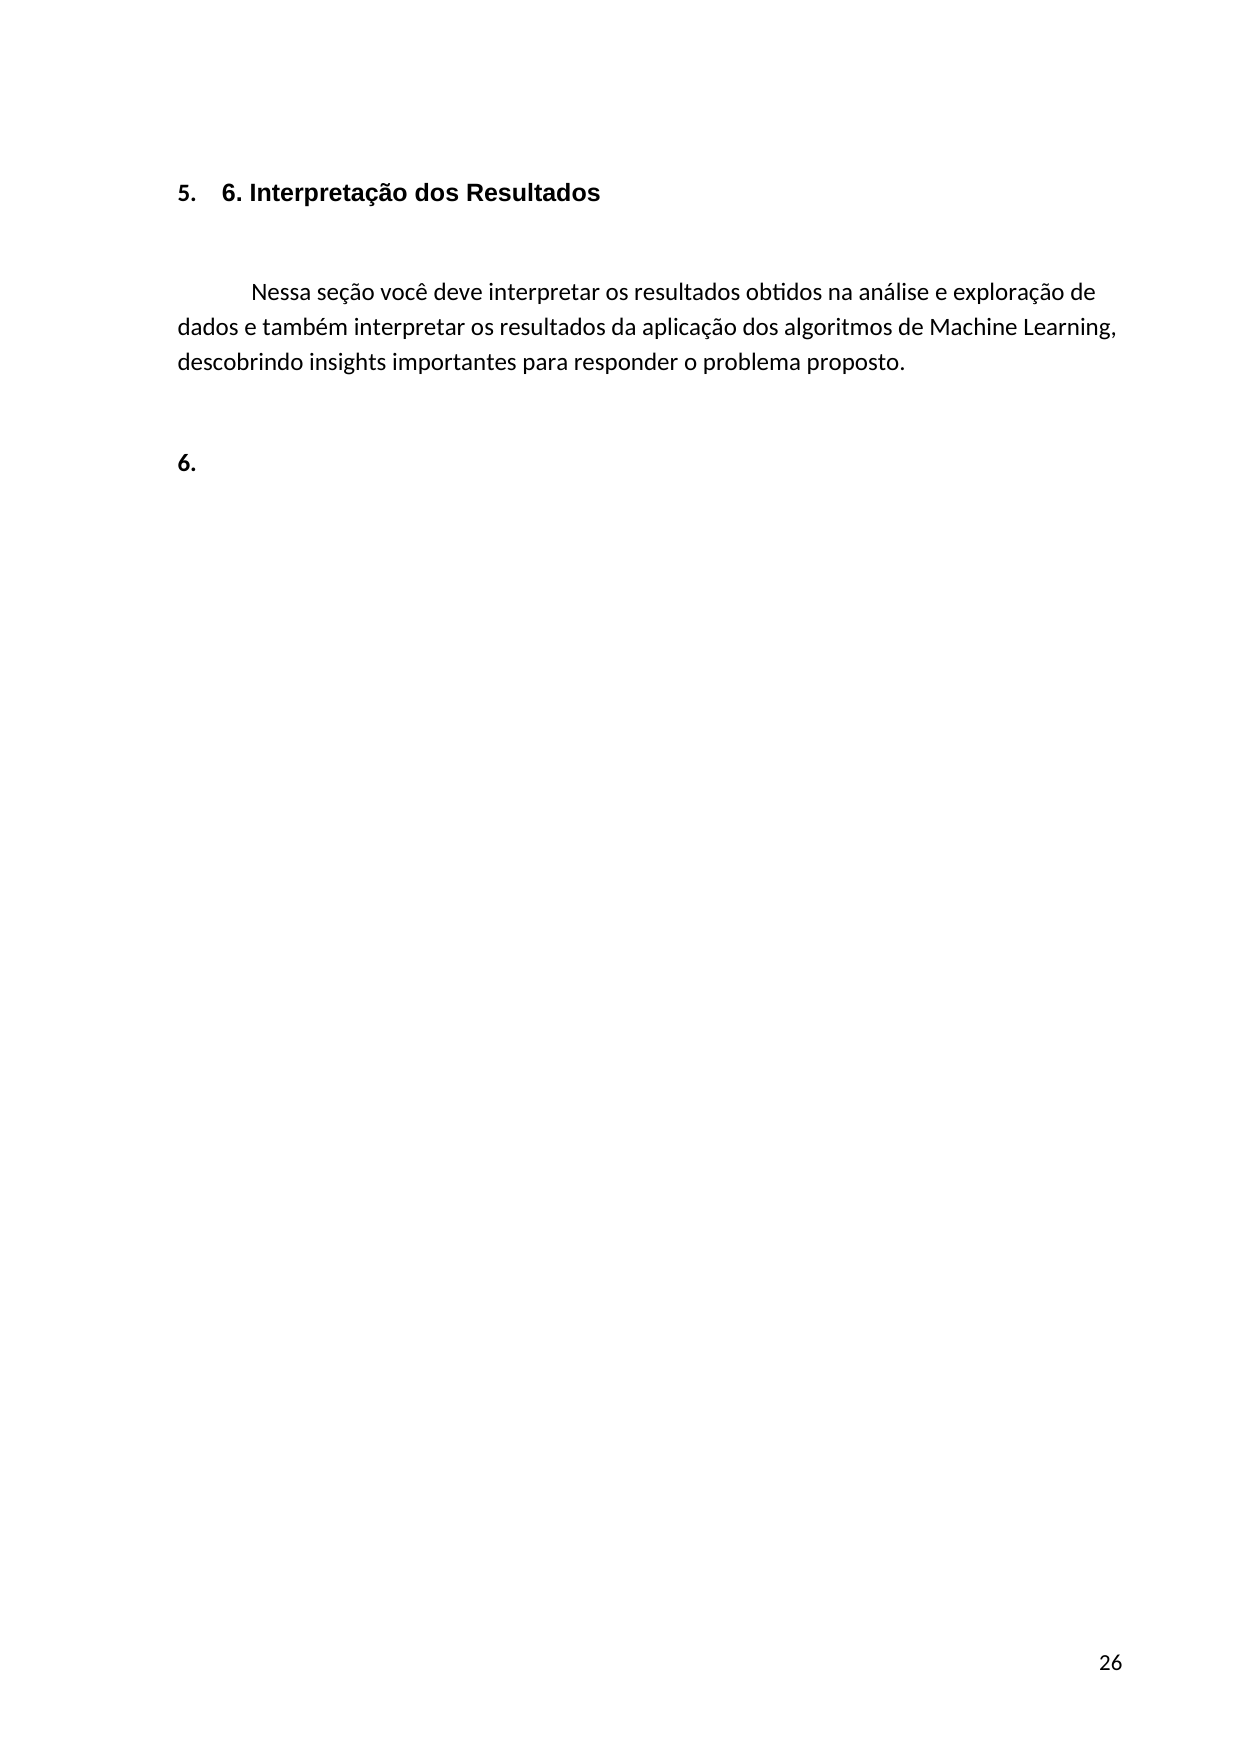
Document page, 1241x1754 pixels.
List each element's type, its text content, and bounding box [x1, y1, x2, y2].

subtitle 6. Interpretação dos Resultados [177, 177, 1122, 208]
text Nessa seção você deve interpretar os resultados obtidos na análise e exploração de dados e também interpretar os resultados da aplicação dos algoritmos de Machine Learning, descobrindo insights importantes para responder o problema proposto. [177, 276, 1122, 376]
